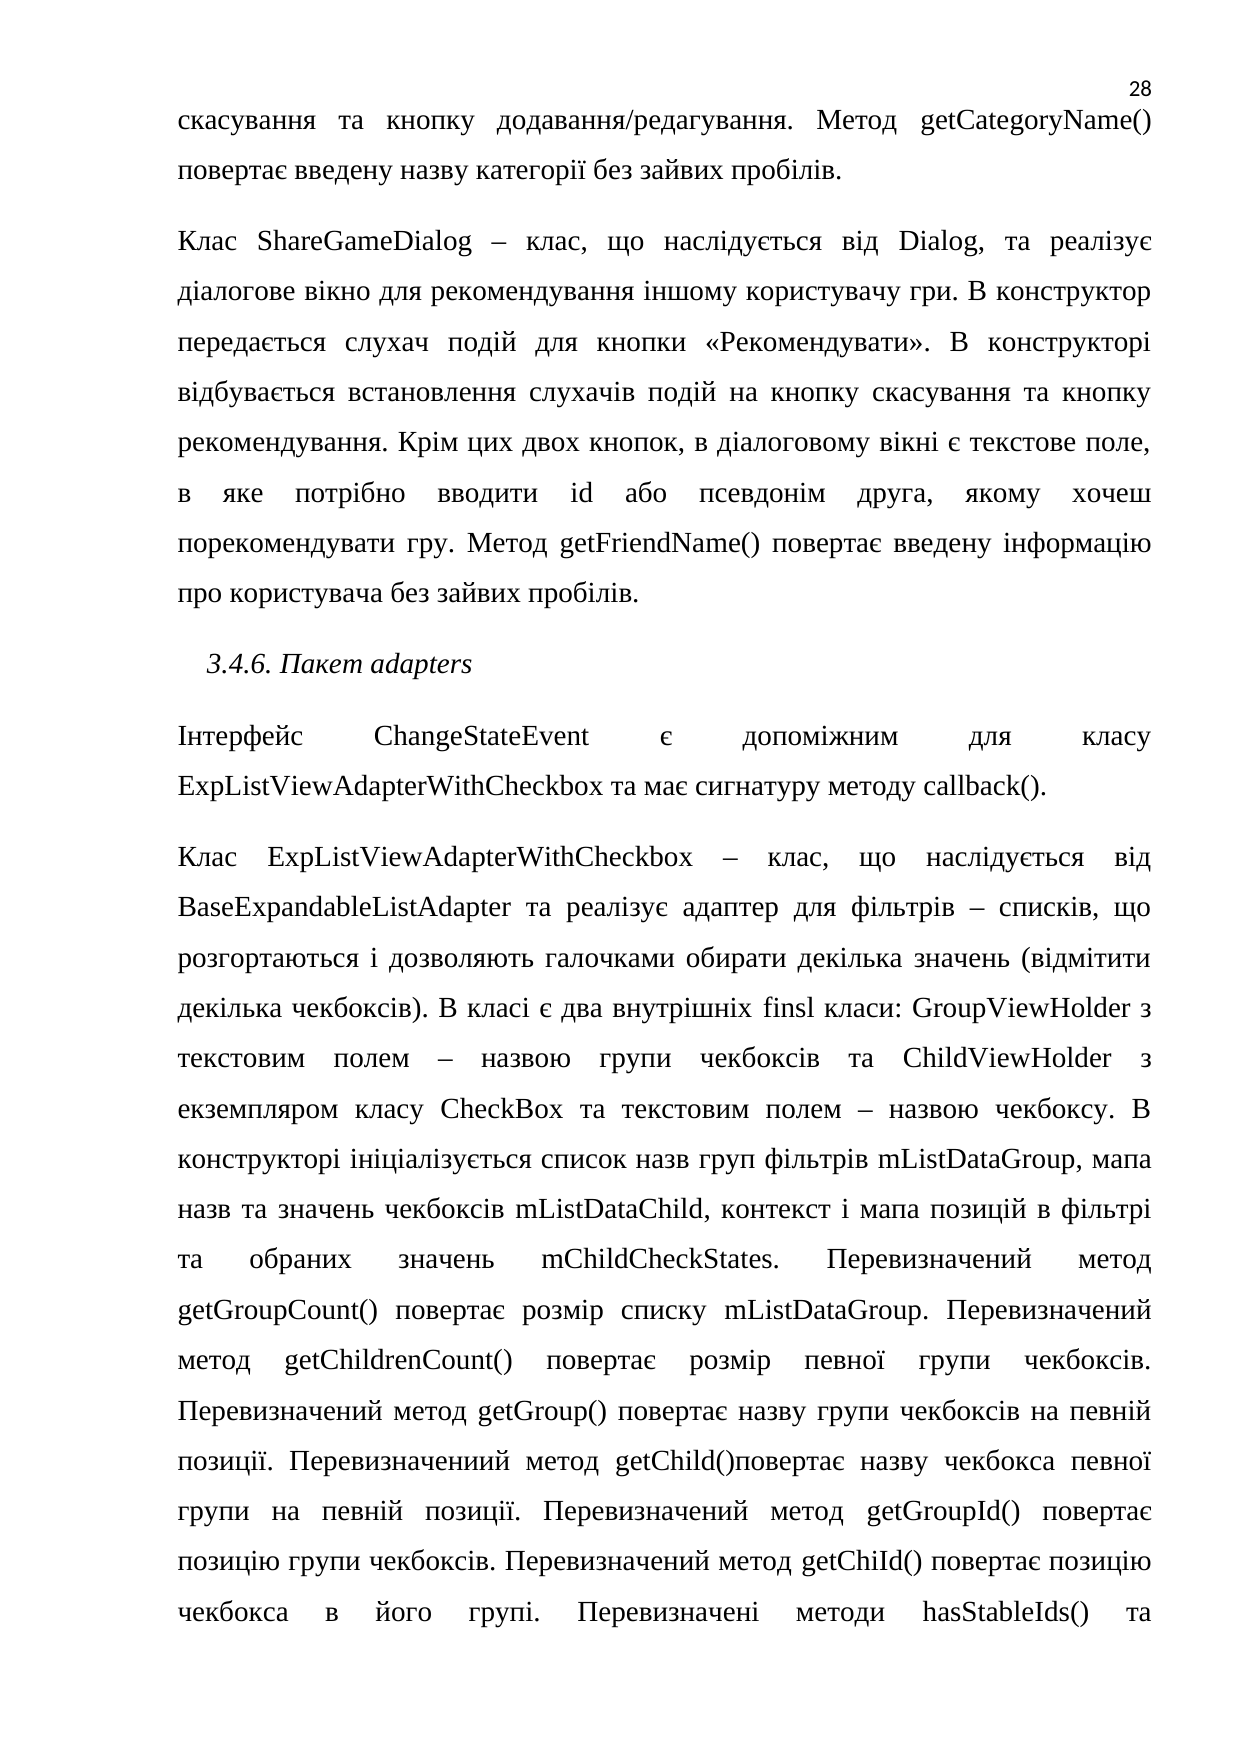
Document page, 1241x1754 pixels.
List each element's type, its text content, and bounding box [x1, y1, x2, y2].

text Інтерфейс ChangeStateEvent є допоміжним для класу ExpListViewAdapterWithCheckbox та має сигнатуру методу callback(). [177, 718, 1152, 802]
text Клас ShareGameDialog – клас, що наслідується від Dialog, та реалізує діалогове вікно для рекомендування іншому користувачу гри. В конструктор передається слухач подій для кнопки «Рекомендувати». В конструкторі відбувається встановлення слухачів подій на кнопку скасування та кнопку рекомендування. Крім цих двох кнопок, в діалоговому вікні є текстове поле, в яке потрібно вводити id або псевдонім друга, якому хочеш порекомендувати гру. Метод getFriendName() повертає введену інформацію про користувача без зайвих пробілів. [177, 223, 1152, 609]
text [177, 839, 1152, 1627]
text 3.4.6. Пакет adapters [207, 647, 1152, 680]
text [177, 102, 1152, 186]
